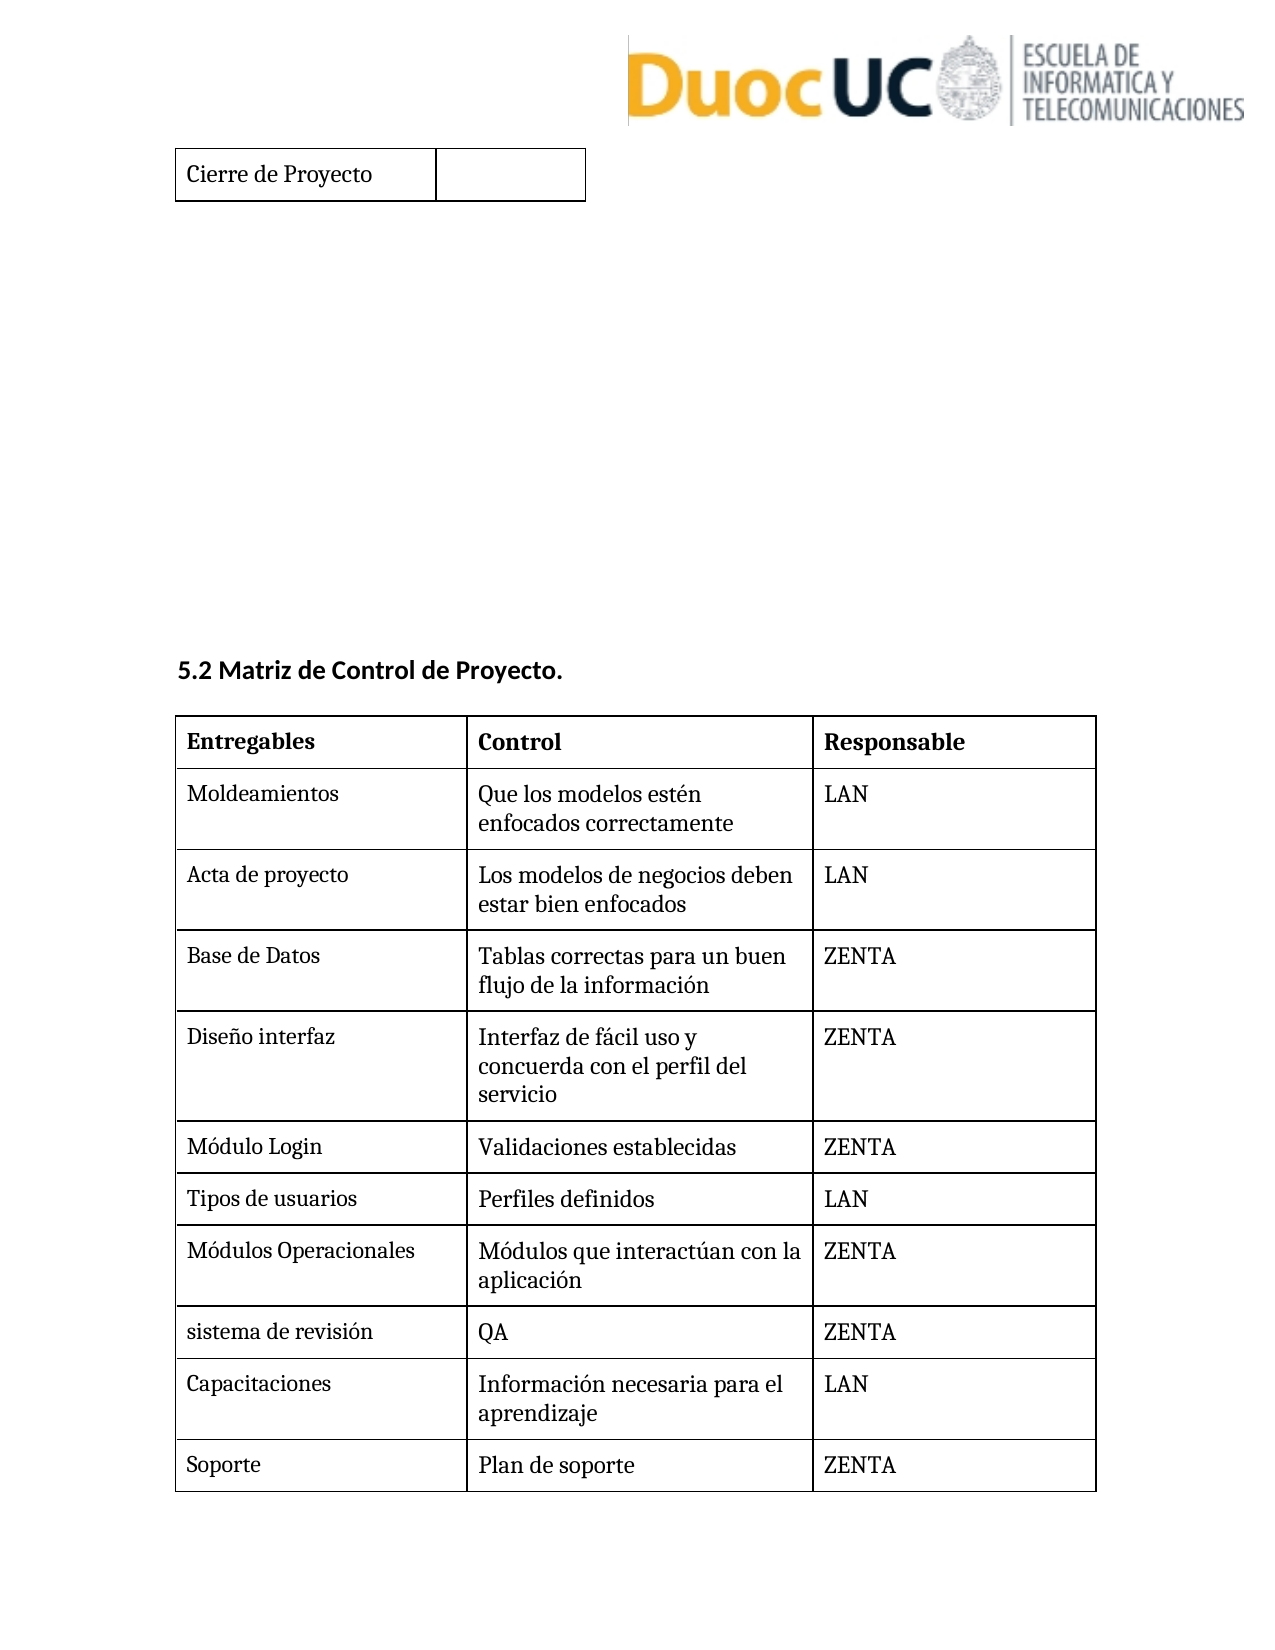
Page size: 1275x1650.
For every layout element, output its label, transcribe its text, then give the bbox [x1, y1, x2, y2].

table_cell Capacitaciones [176, 1359, 466, 1438]
table_cell ZENTA [814, 931, 1095, 1010]
table_cell sistema de revisión [176, 1306, 466, 1357]
table_cell Que los modelos estén enfocados correctamente [468, 769, 812, 848]
table_cell Base de Datos [176, 930, 466, 1010]
table_cell Perfiles definidos [468, 1174, 812, 1224]
subtitle 5.2 Matriz de Control de Proyecto. [177, 653, 1098, 687]
table_cell LAN [814, 769, 1095, 848]
picture [627, 35, 1244, 126]
table_cell ZENTA [814, 1012, 1095, 1120]
table_cell LAN [814, 850, 1095, 929]
table_cell Plan de soporte [468, 1440, 812, 1491]
table_cell Tablas correctas para un buen flujo de la información [468, 931, 812, 1010]
table_cell Validaciones establecidas [468, 1122, 812, 1172]
table_header Responsable [814, 717, 1095, 767]
table_cell LAN [814, 1359, 1095, 1438]
table_cell Moldeamientos [176, 769, 466, 848]
table_cell Diseño interfaz [176, 1011, 466, 1120]
table_cell ZENTA [814, 1122, 1095, 1172]
table_cell QA [468, 1307, 812, 1357]
table_cell ZENTA [814, 1440, 1095, 1491]
table_cell Módulo Login [176, 1121, 466, 1172]
table_cell Información necesaria para el aprendizaje [468, 1359, 812, 1438]
table_cell Cierre de Proyecto [176, 149, 435, 200]
table_cell ZENTA [814, 1307, 1095, 1357]
table_cell ZENTA [814, 1226, 1095, 1305]
table_header Entregables [176, 717, 466, 767]
table_header Control [468, 717, 812, 767]
table_cell Interfaz de fácil uso y concuerda con el perfil del servicio [468, 1012, 812, 1120]
table_cell Acta de proyecto [176, 850, 466, 929]
table_cell [437, 149, 585, 200]
table_cell Módulos Operacionales [176, 1225, 466, 1305]
table_cell LAN [814, 1174, 1095, 1224]
table_cell Tipos de usuarios [176, 1173, 466, 1224]
table_cell Soporte [176, 1440, 466, 1491]
table_cell Módulos que interactúan con la aplicación [468, 1226, 812, 1305]
table_cell Los modelos de negocios deben estar bien enfocados [468, 850, 812, 929]
